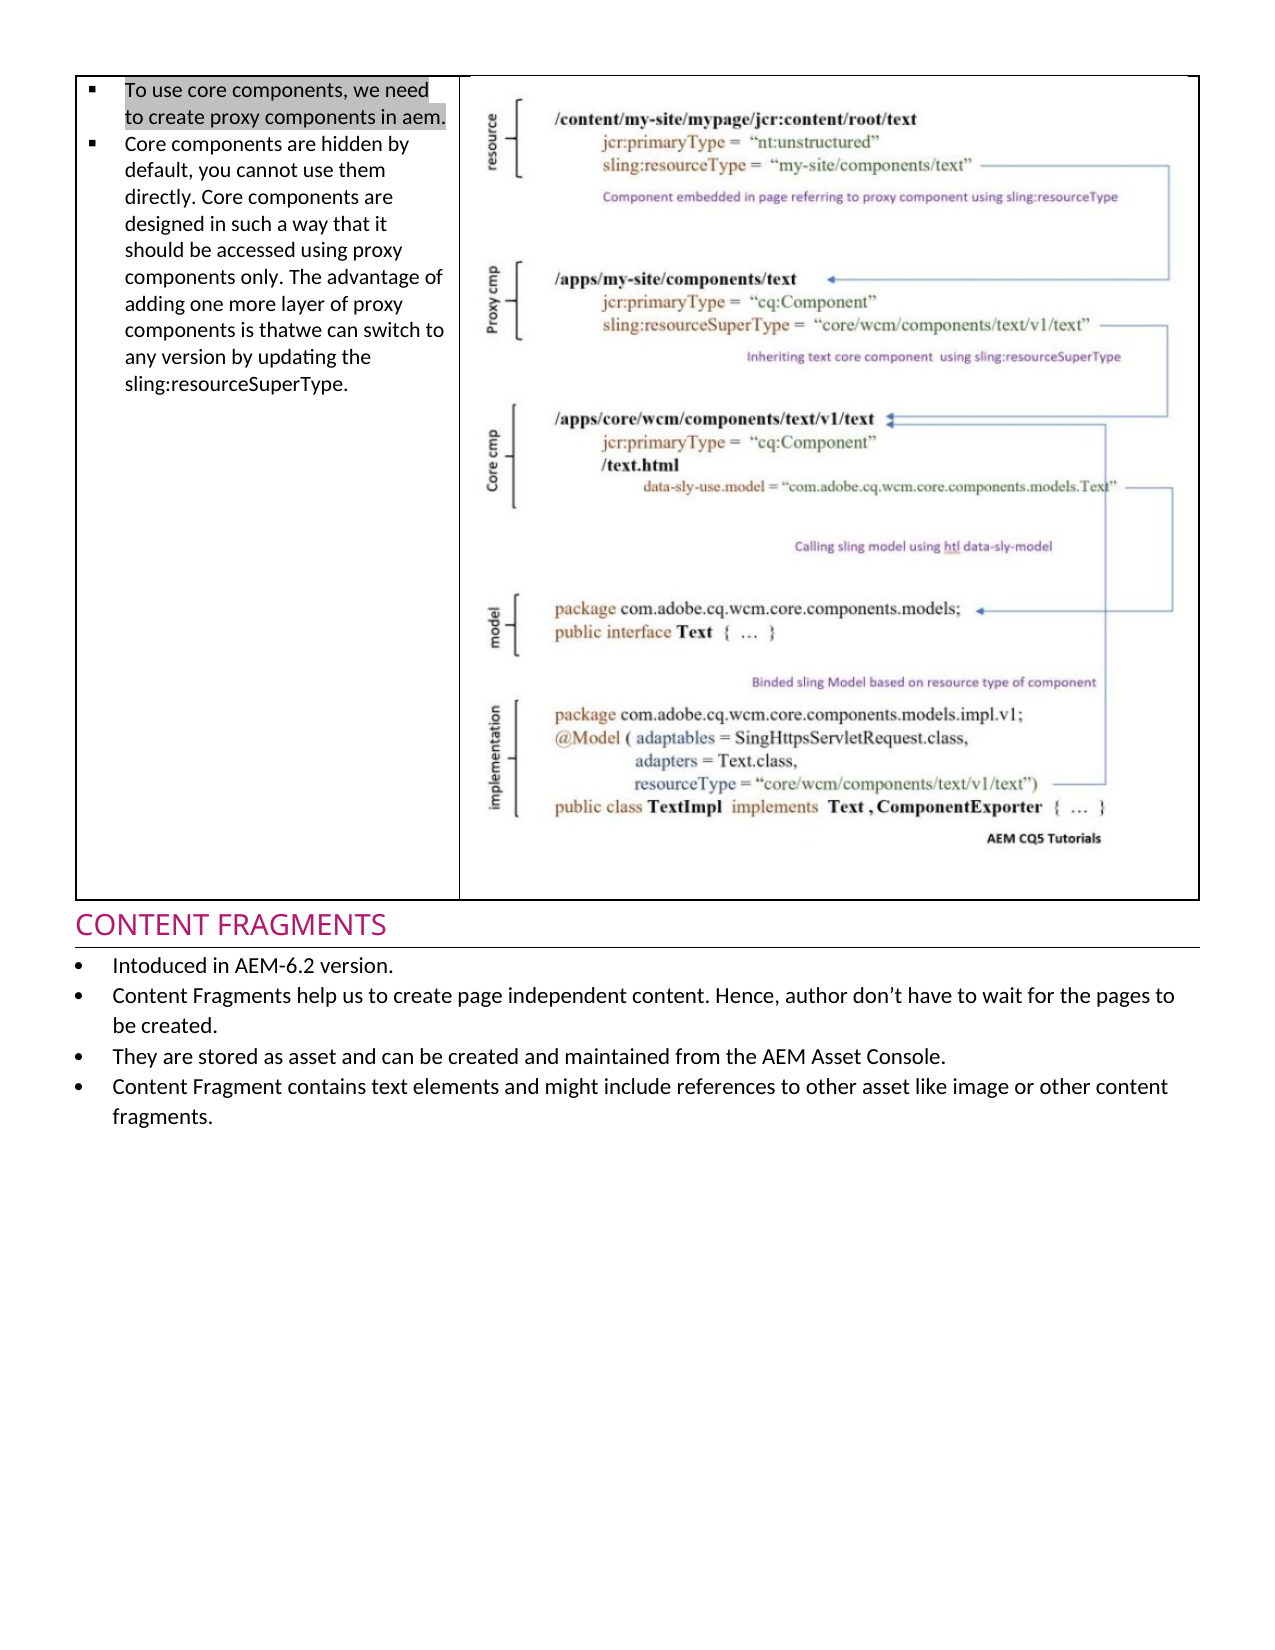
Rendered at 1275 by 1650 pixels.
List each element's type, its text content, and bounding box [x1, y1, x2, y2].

picture [470, 76, 1188, 886]
table_header [460, 77, 1198, 899]
list They are stored as asset and can be created and maintained from the AEM Asset Console. [75, 1042, 1200, 1070]
list Intoduced in AEM-6.2 version. [75, 951, 1200, 979]
list Content Fragment contains text elements and might include references to other asset like image or other content fragments. [75, 1072, 1200, 1130]
table_header To use core components, we need to create proxy components in aem. Core components are hidden by default, you cannot use them directly. Core components are designed in such a way that it should be accessed using proxy components only. The advantage of adding one more layer of proxy components is thatwe can switch to any version by updating the sling:resourceSuperType. [77, 77, 459, 899]
subtitle CONTENT FRAGMENTS [75, 905, 1200, 947]
list Content Fragments help us to create page independent content. Hence, author don’t have to wait for the pages to be created. [75, 981, 1200, 1039]
